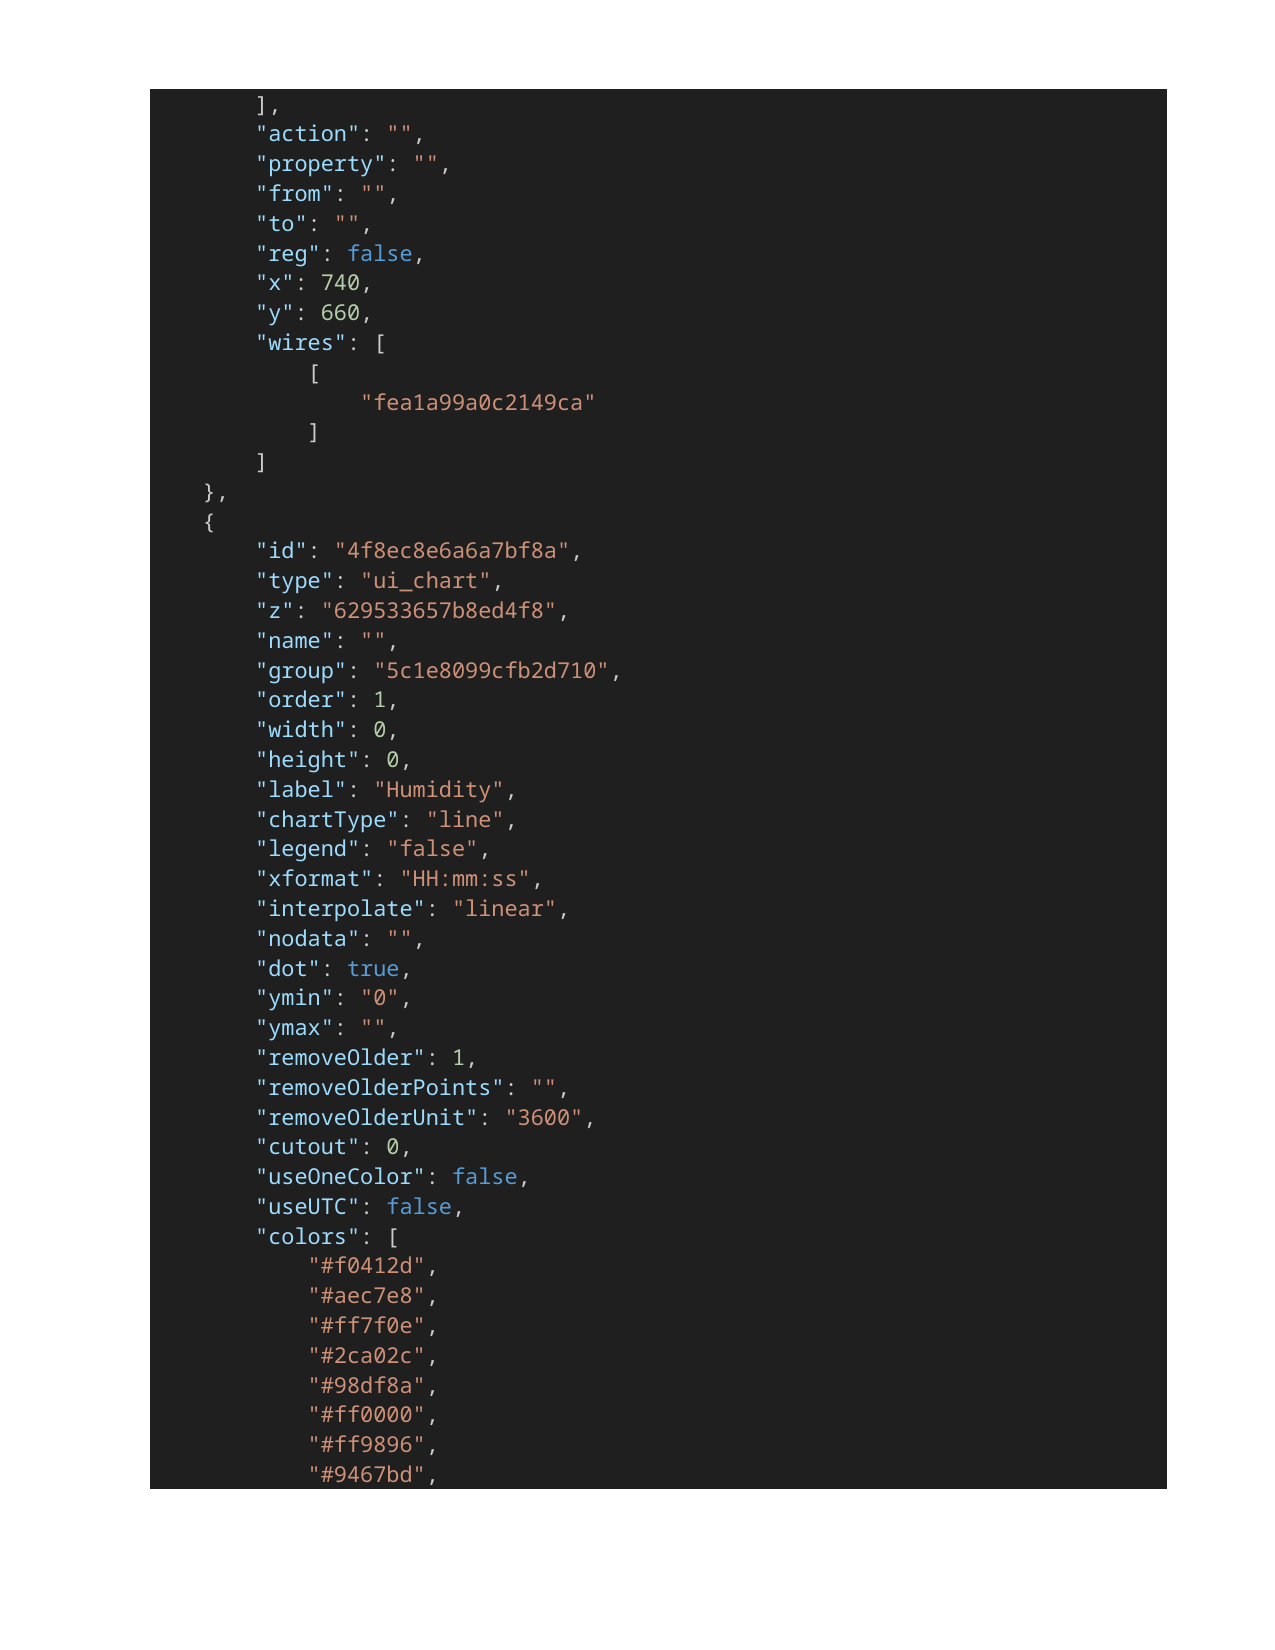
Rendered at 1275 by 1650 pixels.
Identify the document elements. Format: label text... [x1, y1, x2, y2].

text "to": "", [150, 208, 1167, 238]
text "from": "", [150, 178, 1167, 208]
text "dot": true, [150, 953, 1167, 982]
text "xformat": "HH:mm:ss", [150, 863, 1167, 893]
text "#ff7f0e", [150, 1310, 1167, 1340]
text "useUTC": false, [150, 1191, 1167, 1221]
text "#98df8a", [150, 1370, 1167, 1399]
text "#aec7e8", [150, 1280, 1167, 1310]
text "#2ca02c", [150, 1340, 1167, 1370]
text "reg": false, [150, 238, 1167, 267]
text "wires": [ [150, 327, 1167, 357]
text "removeOlderUnit": "3600", [150, 1102, 1167, 1131]
text "ymax": "", [150, 1012, 1167, 1042]
text ], [150, 89, 1167, 118]
text ] [150, 416, 1167, 446]
text [ [150, 357, 1167, 387]
text "type": "ui_chart", [150, 565, 1167, 595]
text }, [150, 476, 1167, 506]
text "#9467bd", [150, 1459, 1167, 1489]
text "x": 740, [150, 267, 1167, 297]
text "fea1a99a0c2149ca" [150, 387, 1167, 416]
text "#ff9896", [150, 1429, 1167, 1459]
text "chartType": "line", [150, 804, 1167, 833]
text "action": "", [150, 118, 1167, 148]
text "cutout": 0, [150, 1131, 1167, 1161]
text "order": 1, [150, 684, 1167, 714]
text "label": "Humidity", [150, 774, 1167, 804]
text "ymin": "0", [150, 982, 1167, 1012]
text ] [150, 446, 1167, 476]
text "y": 660, [150, 297, 1167, 327]
text "#ff0000", [150, 1399, 1167, 1429]
text "removeOlderPoints": "", [150, 1072, 1167, 1102]
text "width": 0, [150, 714, 1167, 744]
text "#f0412d", [150, 1251, 1167, 1280]
text "group": "5c1e8099cfb2d710", [150, 655, 1167, 684]
text "removeOlder": 1, [150, 1042, 1167, 1072]
text "colors": [ [150, 1221, 1167, 1251]
text "nodata": "", [150, 923, 1167, 953]
text "name": "", [150, 625, 1167, 655]
text "z": "629533657b8ed4f8", [150, 595, 1167, 625]
text "id": "4f8ec8e6a6a7bf8a", [150, 536, 1167, 565]
text "useOneColor": false, [150, 1161, 1167, 1191]
text "property": "", [150, 148, 1167, 178]
text { [150, 506, 1167, 536]
text "height": 0, [150, 744, 1167, 774]
text "legend": "false", [150, 833, 1167, 863]
text "interpolate": "linear", [150, 893, 1167, 923]
